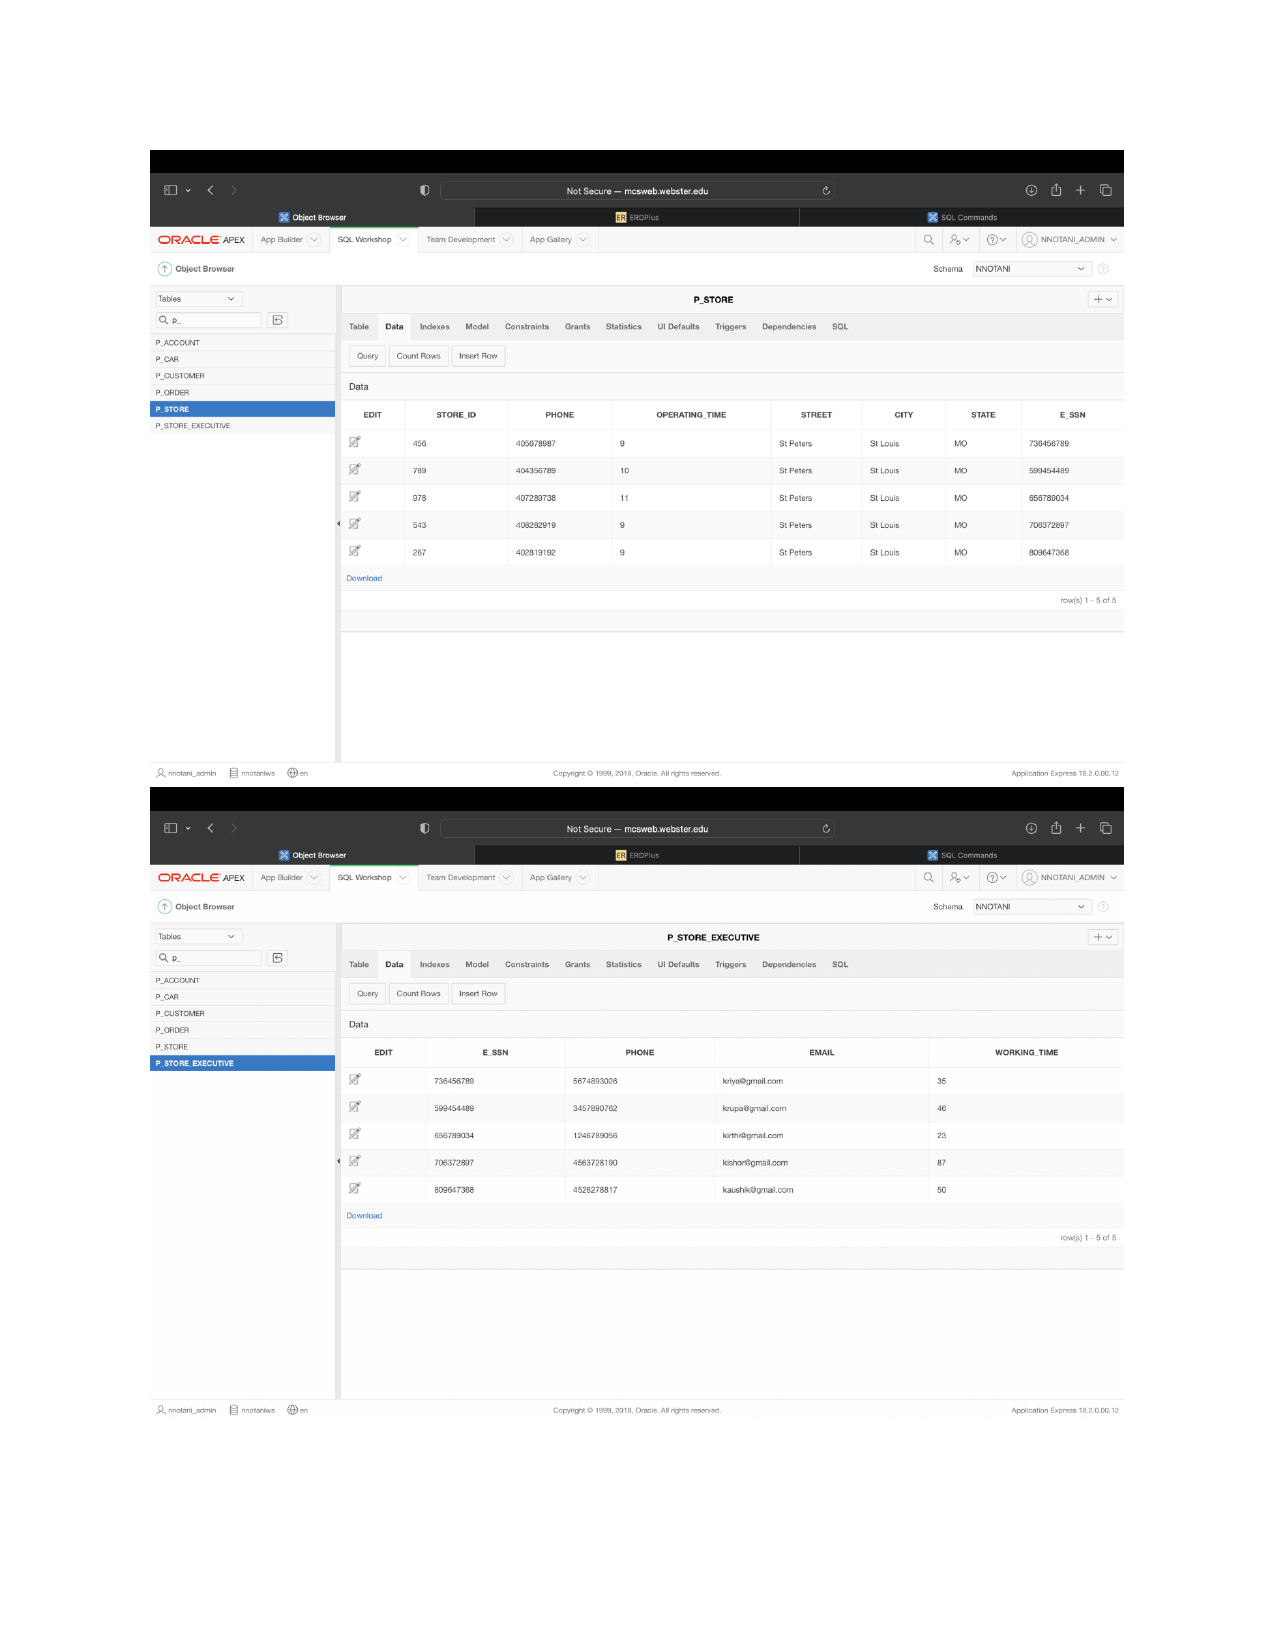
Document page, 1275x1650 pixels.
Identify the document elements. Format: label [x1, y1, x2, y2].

picture [150, 150, 1124, 784]
picture [150, 787, 1124, 1421]
